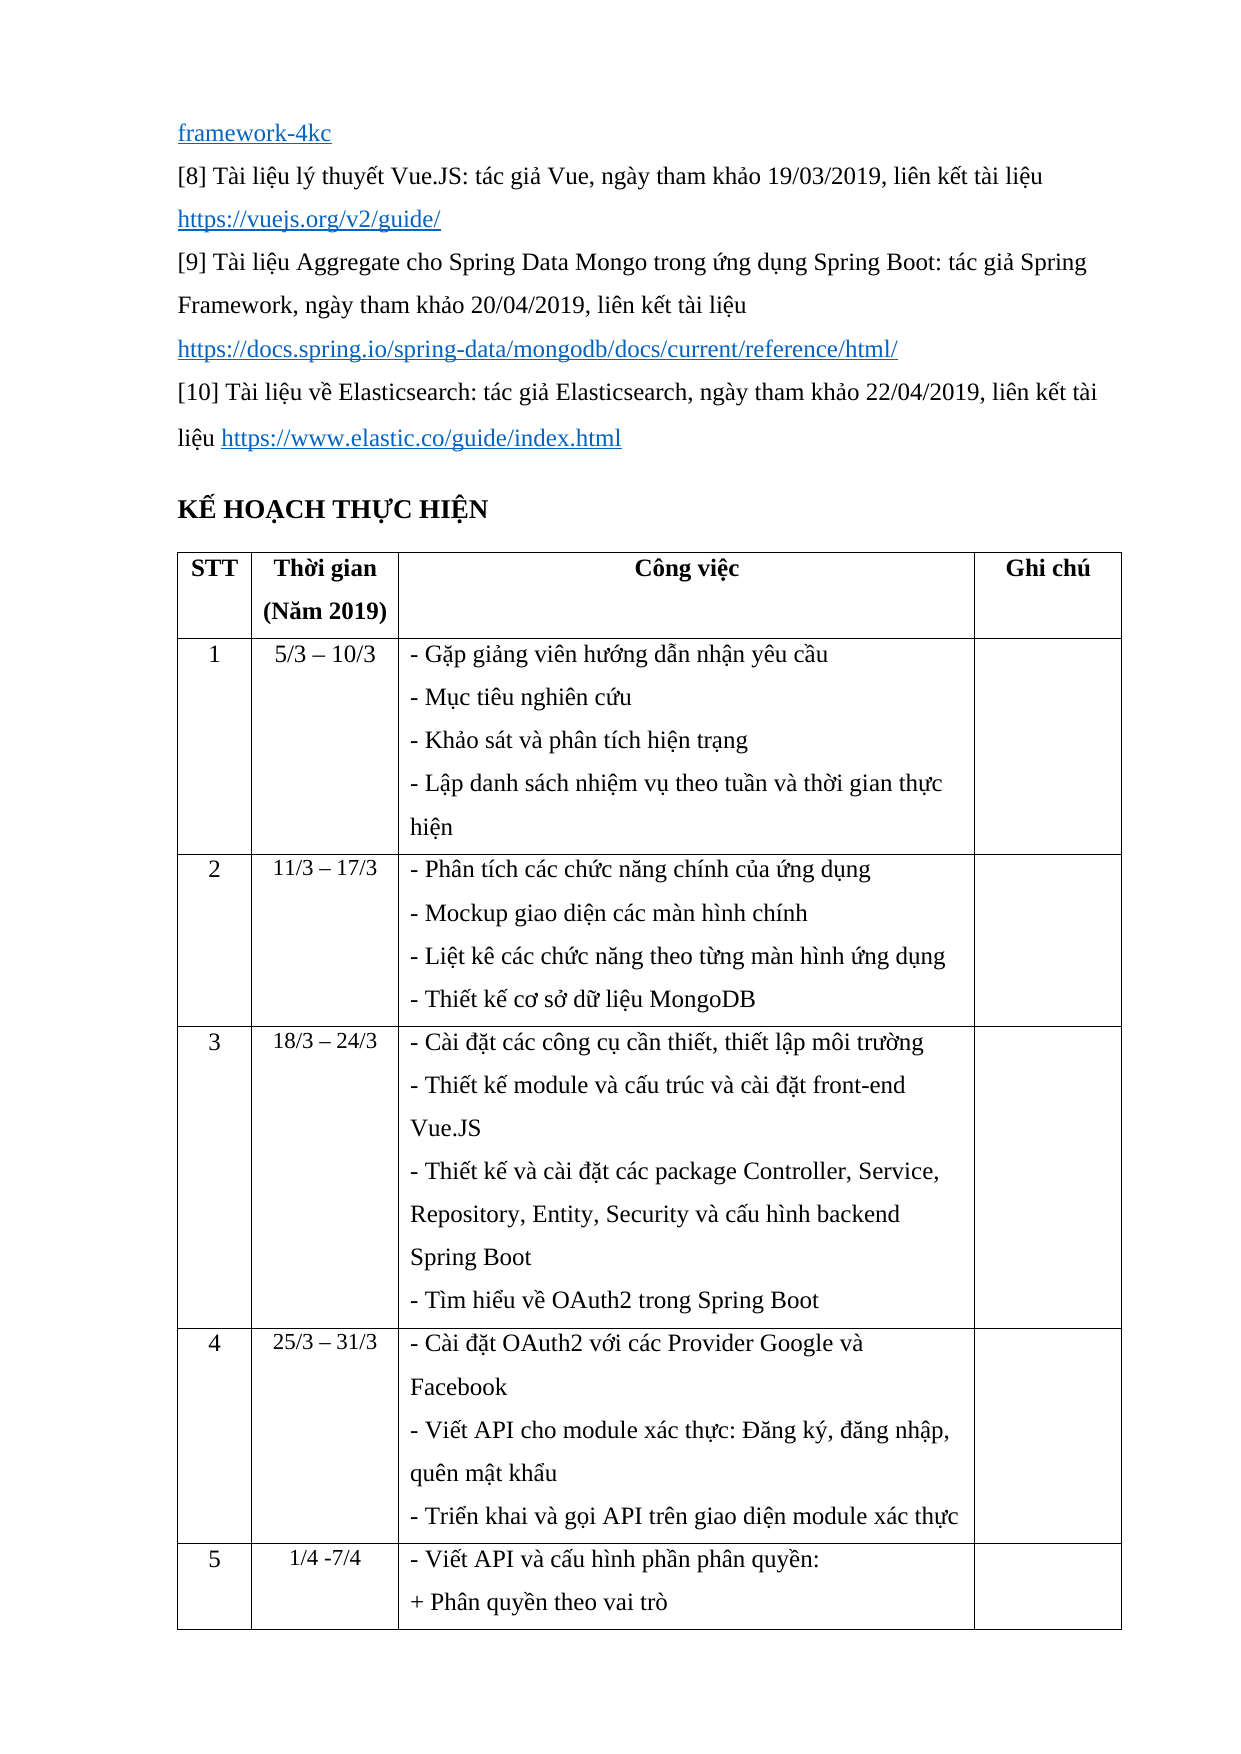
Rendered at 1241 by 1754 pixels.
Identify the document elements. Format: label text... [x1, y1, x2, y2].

table_header Thời gian (Năm 2019) [252, 553, 398, 638]
table_header STT [178, 553, 251, 638]
table_header Công việc [399, 553, 974, 638]
table_cell 4 [178, 1329, 251, 1543]
table_cell 5/3 – 10/3 [252, 639, 398, 853]
table_cell 2 [178, 855, 251, 1026]
table_cell - Cài đặt các công cụ cần thiết, thiết lập môi trường - Thiết kế module và cấu trúc và cài đặt front-end Vue.JS - Thiết kế và cài đặt các package Controller, Service, Repository, Entity, Security và cấu hình backend Spring Boot - Tìm hiểu về OAuth2 trong Spring Boot [399, 1027, 974, 1327]
text KẾ HOẠCH THỰC HIỆN [177, 493, 1122, 552]
table_cell [975, 639, 1121, 853]
table_cell 18/3 – 24/3 [252, 1027, 398, 1327]
table_cell [975, 1329, 1121, 1543]
table_cell 1/4 -7/4 [252, 1544, 398, 1629]
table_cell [399, 1544, 974, 1629]
table_cell [975, 1544, 1121, 1629]
table_cell 11/3 – 17/3 [252, 855, 398, 1026]
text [177, 118, 1122, 452]
table_cell [975, 855, 1121, 1026]
table_cell [975, 1027, 1121, 1327]
table_header Ghi chú [975, 553, 1121, 638]
table_cell - Cài đặt OAuth2 với các Provider Google và Facebook - Viết API cho module xác thực: Đăng ký, đăng nhập, quên mật khẩu - Triển khai và gọi API trên giao diện module xác thực [399, 1329, 974, 1543]
table_cell 25/3 – 31/3 [252, 1329, 398, 1543]
table_cell 3 [178, 1027, 251, 1327]
table_cell 5 [178, 1544, 251, 1629]
table_cell - Phân tích các chức năng chính của ứng dụng - Mockup giao diện các màn hình chính - Liệt kê các chức năng theo từng màn hình ứng dụng - Thiết kế cơ sở dữ liệu MongoDB [399, 855, 974, 1026]
table_cell 1 [178, 639, 251, 853]
table_cell - Gặp giảng viên hướng dẫn nhận yêu cầu - Mục tiêu nghiên cứu - Khảo sát và phân tích hiện trạng - Lập danh sách nhiệm vụ theo tuần và thời gian thực hiện [399, 639, 974, 853]
